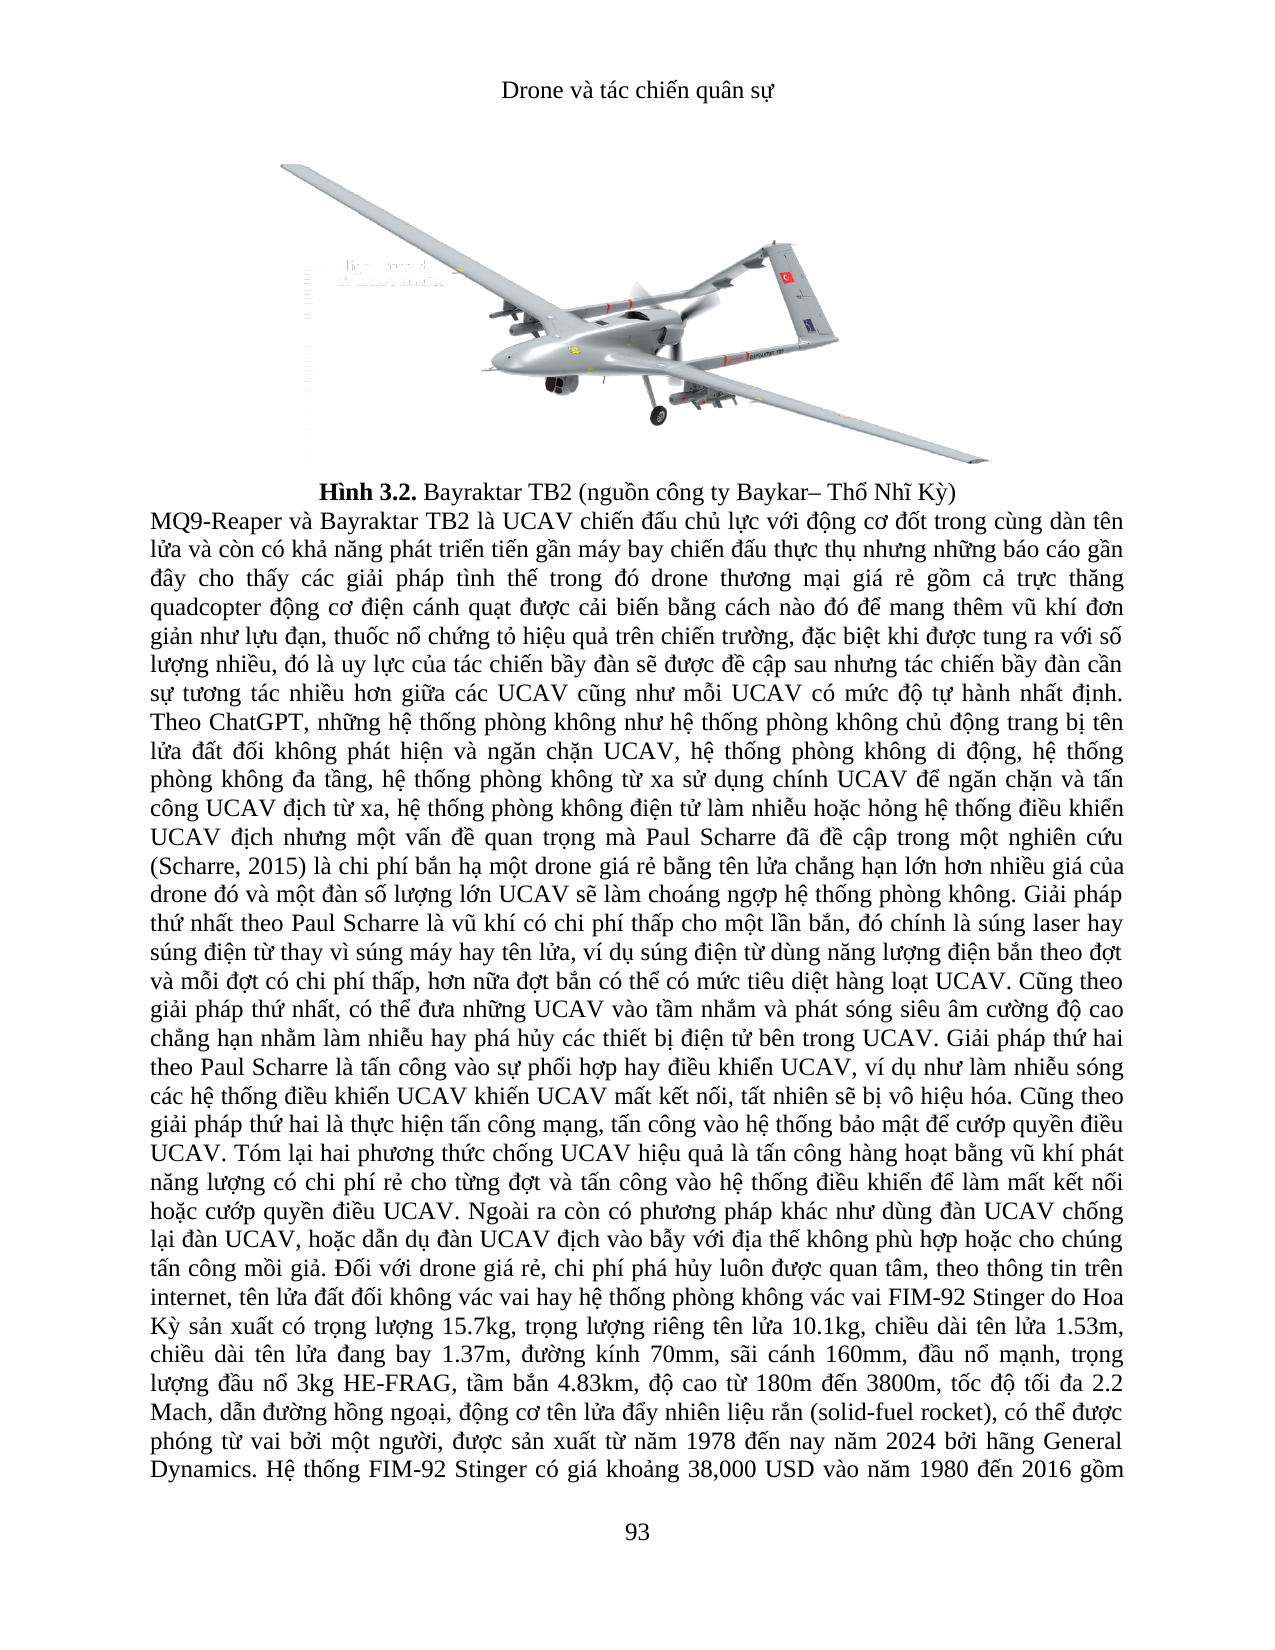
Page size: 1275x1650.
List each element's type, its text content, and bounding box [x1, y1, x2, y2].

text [150, 506, 1125, 1483]
picture [228, 150, 1047, 477]
text Hình 3.2. Bayraktar TB2 (nguồn công ty Baykar– Thổ Nhĩ Kỳ) [150, 477, 1125, 506]
